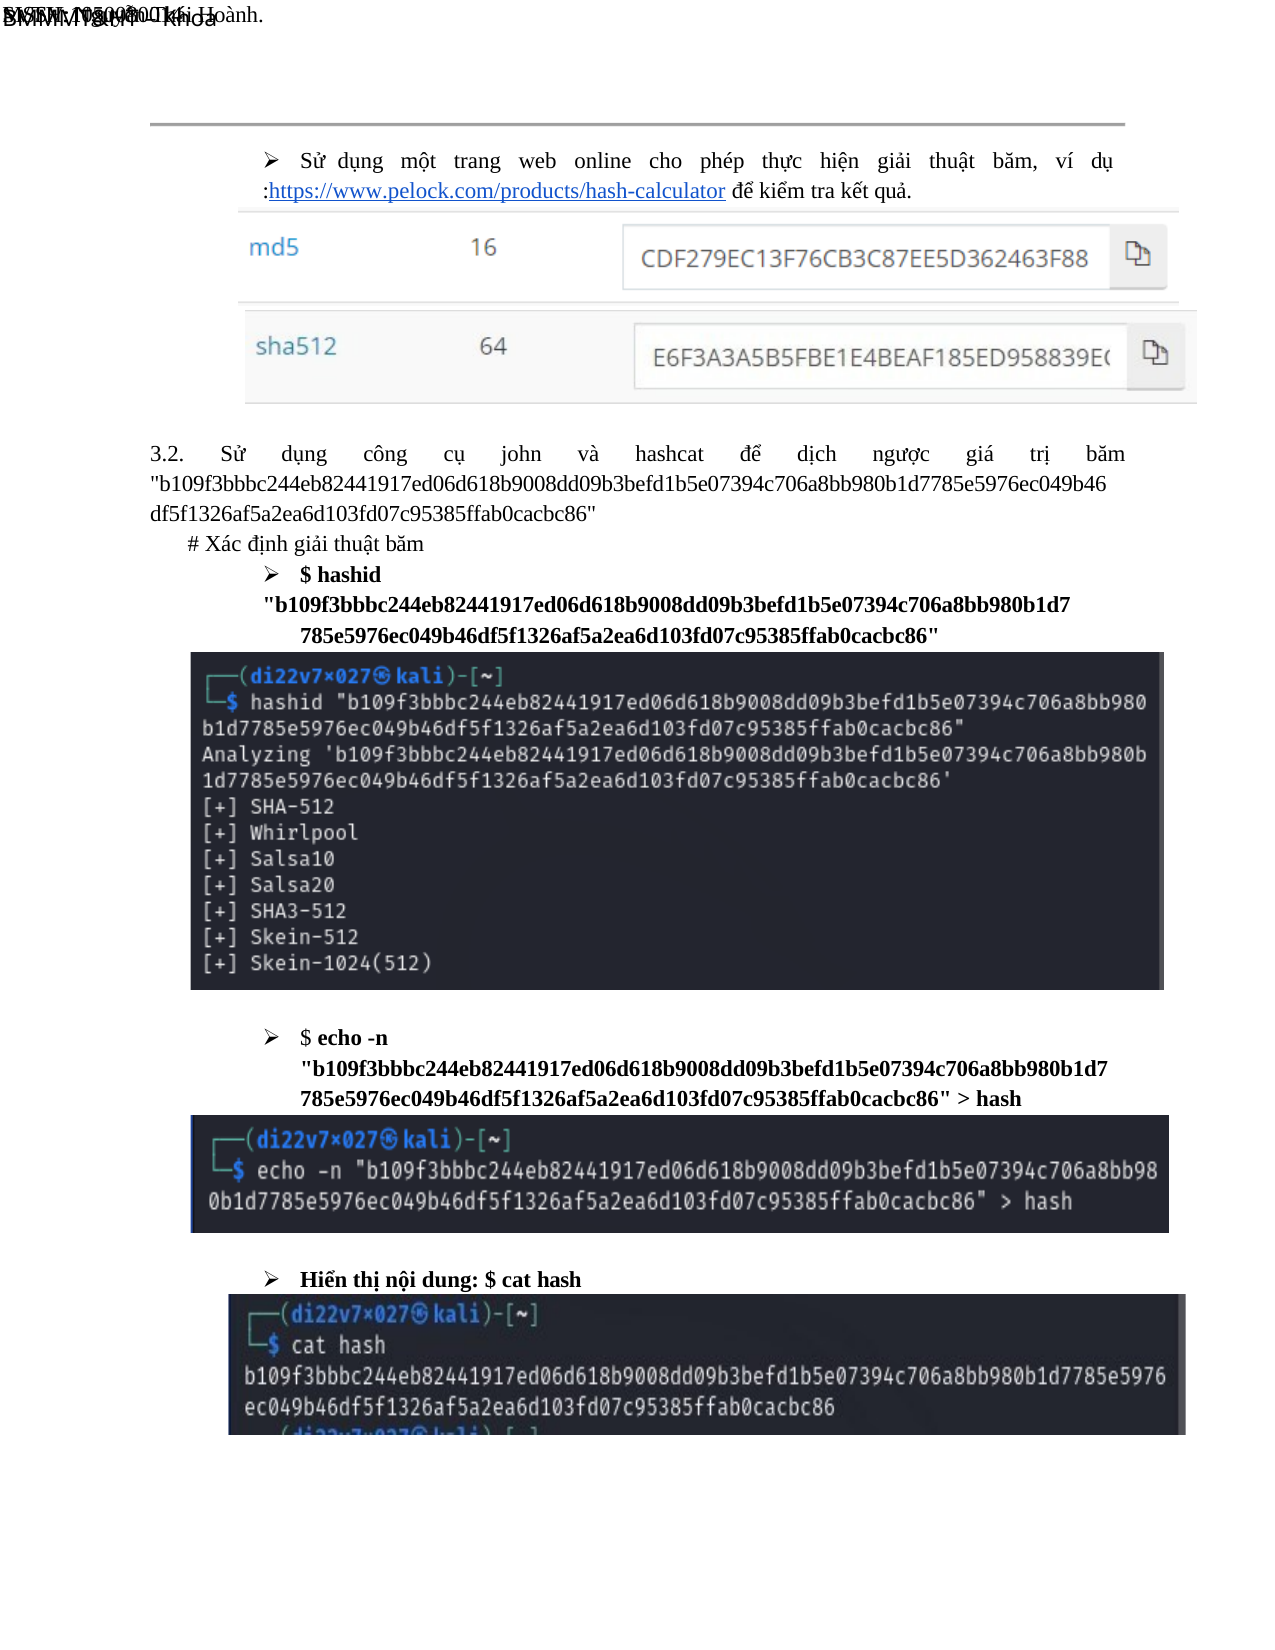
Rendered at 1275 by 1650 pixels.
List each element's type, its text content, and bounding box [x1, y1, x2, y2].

text "b109f3bbbc244eb82441917ed06d618b9008dd09b3befd1b5e07394c706a8bb980b1d7 785e5976ec049b46df5f1326af5a2ea6d103fd07c95385ffab0cacbc86" [262, 592, 1275, 648]
list Sử dụng công cụ john và hashcat để dịch ngược giá trị băm "b109f3bbbc244eb82441917ed06d618b9008dd09b3befd1b5e07394c706a8bb980b1d7785e5976ec049b46 df5f1326af5a2ea6d103fd07c95385ffab0cacbc86" [150, 440, 1126, 526]
list $ echo -n "b109f3bbbc244eb82441917ed06d618b9008dd09b3befd1b5e07394c706a8bb980b1d7 785e5976ec049b46df5f1326af5a2ea6d103fd07c95385ffab0cacbc86" > hash [262, 1024, 1123, 1111]
list Hiển thị nội dung: $ cat hash [262, 1266, 1275, 1292]
picture [190, 652, 1164, 990]
text # Xác định giải thuật băm [187, 530, 1275, 556]
picture [245, 310, 1197, 404]
list $ hashid [262, 561, 1275, 588]
picture [228, 1294, 1186, 1435]
picture [190, 1115, 1169, 1233]
text :https://www.pelock.com/products/hash-calculator để kiểm tra kết quả. [262, 177, 1275, 203]
picture [238, 207, 1179, 306]
list Sử dụng một trang web online cho phép thực hiện giải thuật băm, ví dụ [262, 147, 1275, 173]
